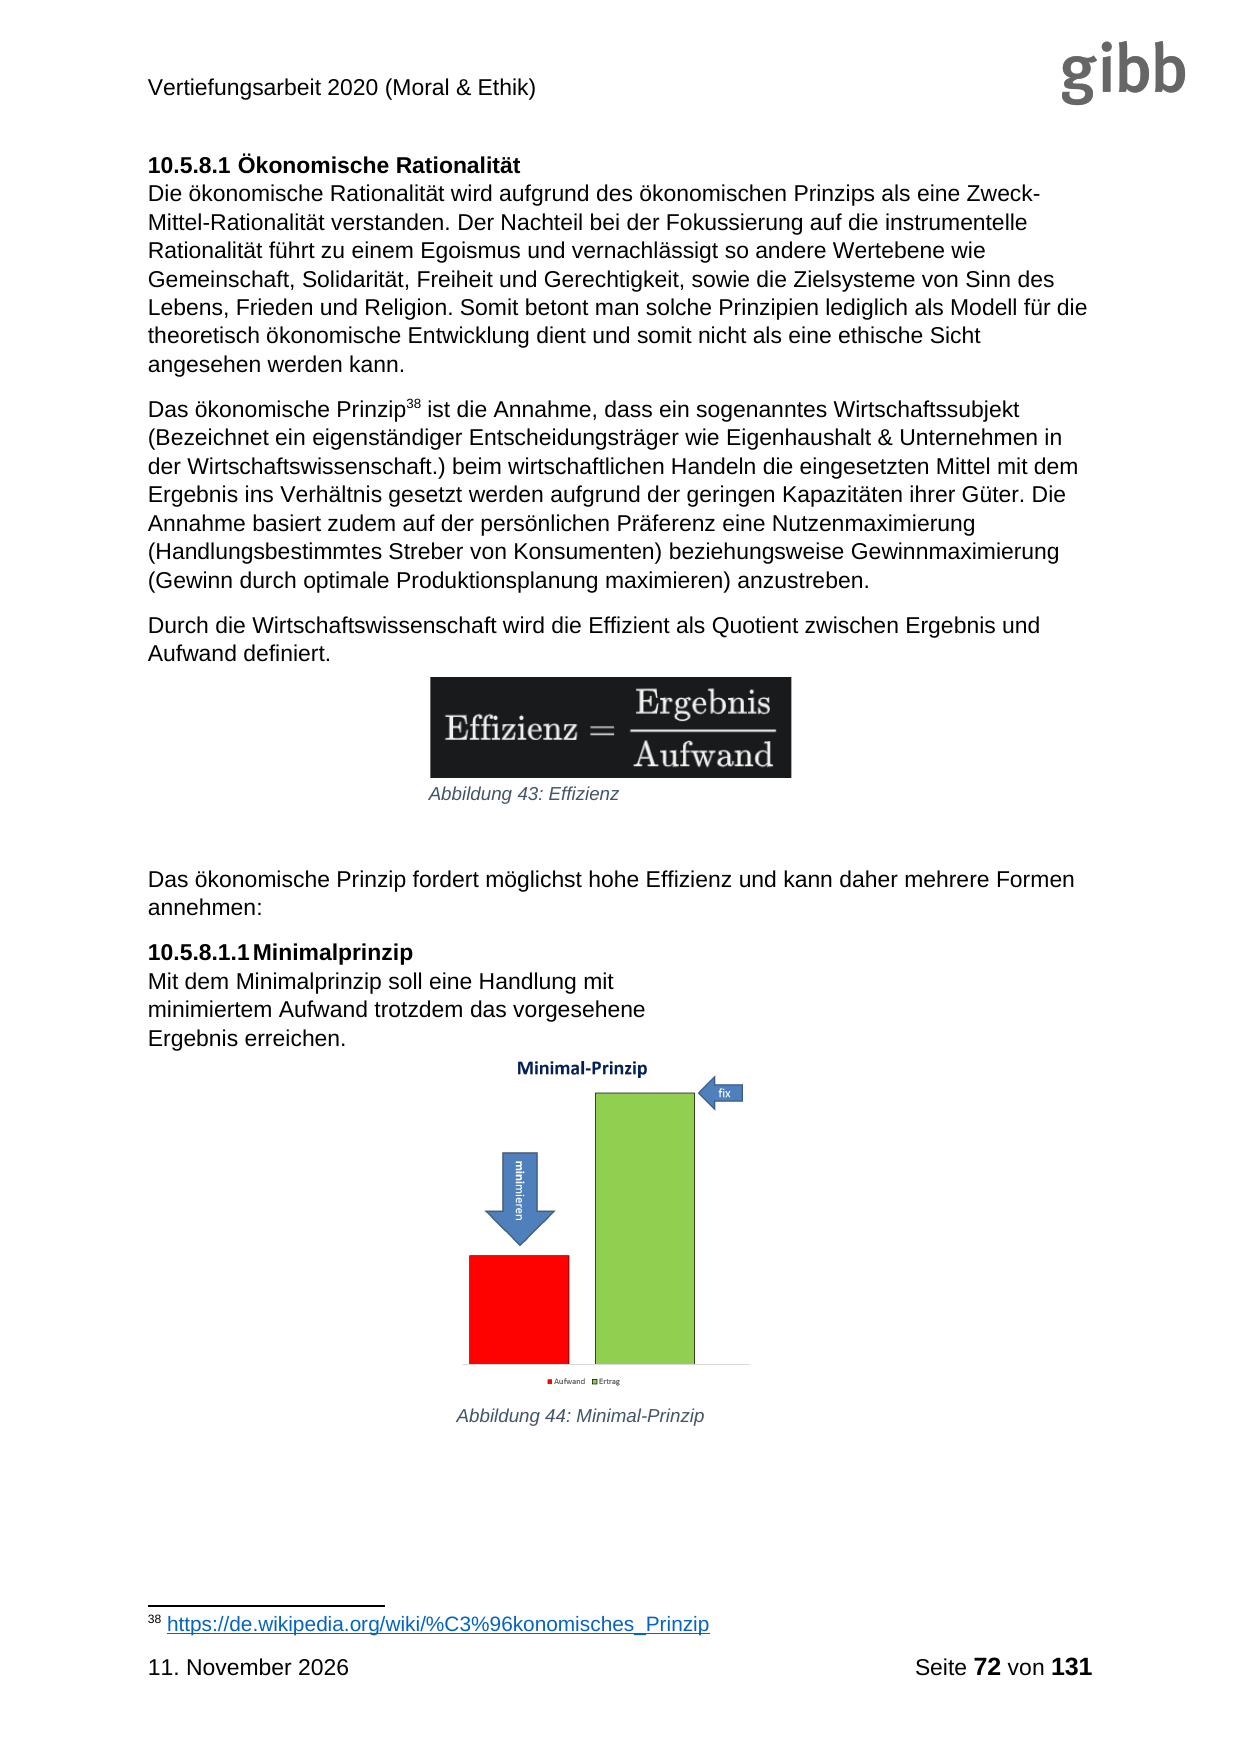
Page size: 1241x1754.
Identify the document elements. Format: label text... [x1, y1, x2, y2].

text Das ökonomische Prinzip fordert möglichst hohe Effizienz und kann daher mehrere Formen annehmen: [148, 866, 1093, 920]
subtitle Ökonomische Rationalität [148, 152, 1093, 178]
text Die ökonomische Rationalität wird aufgrund des ökonomischen Prinzips als eine Zweck-Mittel-Rationalität verstanden. Der Nachteil bei der Fokussierung auf die instrumentelle Rationalität führt zu einem Egoismus und vernachlässigt so andere Wertebene wie Gemeinschaft, Solidarität, Freiheit und Gerechtigkeit, sowie die Zielsysteme von Sinn des Lebens, Frieden und Religion. Somit betont man solche Prinzipien lediglich als Modell für die theoretisch ökonomische Entwicklung dient und somit nicht als eine ethische Sicht angesehen werden kann. [148, 180, 1093, 377]
subtitle Minimalprinzip [148, 939, 1093, 966]
text Mit dem Minimalprinzip soll eine Handlung mit minimiertem Aufwand trotzdem das vorgesehene Ergebnis erreichen. [148, 968, 1093, 1051]
text Durch die Wirtschaftswissenschaft wird die Effizient als Quotient zwischen Ergebnis und Aufwand definiert. [148, 612, 1093, 666]
picture [428, 677, 792, 778]
text Das ökonomische Prinzip ist die Annahme, dass ein sogenanntes Wirtschaftssubjekt (Bezeichnet ein eigenständiger Entscheidungsträger wie Eigenhaushalt & Unternehmen in der Wirtschaftswissenschaft.) beim wirtschaftlichen Handeln die eingesetzten Mittel mit dem Ergebnis ins Verhältnis gesetzt werden aufgrund der geringen Kapazitäten ihrer Güter. Die Annahme basiert zudem auf der persönlichen Präferenz eine Nutzenmaximierung (Handlungsbestimmtes Streber von Konsumenten) beziehungsweise Gewinnmaximierung (Gewinn durch optimale Produktionsplanung maximieren) anzustreben. [148, 396, 1093, 593]
picture [1060, 39, 1187, 107]
